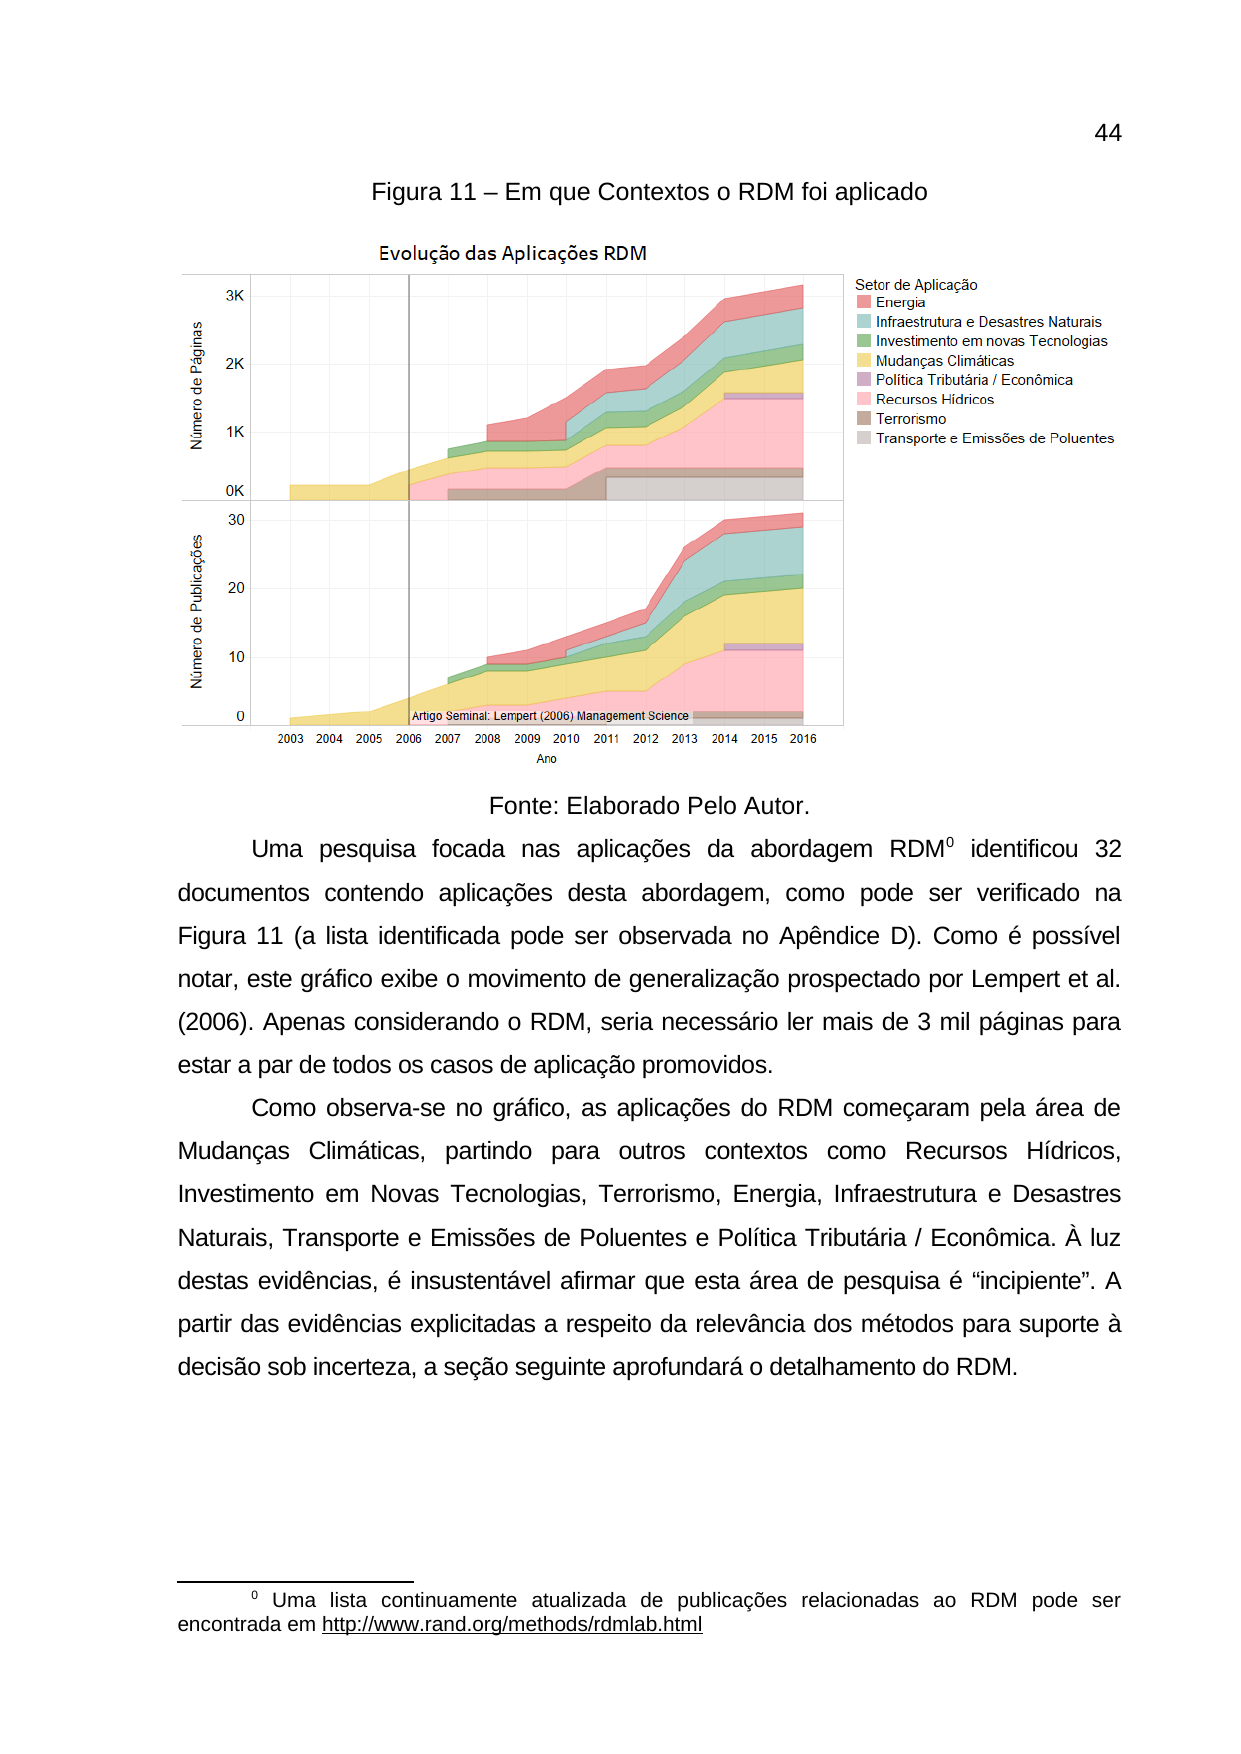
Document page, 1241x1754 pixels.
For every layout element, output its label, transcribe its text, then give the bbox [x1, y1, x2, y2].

text Uma pesquisa focada nas aplicações da abordagem RDM identificou 32 documentos contendo aplicações desta abordagem, como pode ser verificado na Figura 11 (a lista identificada pode ser observada no Apêndice D). Como é possível notar, este gráfico exibe o movimento de generalização prospectado por Lempert et al. (2006). Apenas considerando o RDM, seria necessário ler mais de 3 mil páginas para estar a par de todos os casos de aplicação promovidos. [177, 834, 1122, 1079]
picture [181, 232, 1118, 777]
text Fonte: Elaborado Pelo Autor. [177, 791, 1122, 820]
text Como observa-se no gráfico, as aplicações do RDM começaram pela área de Mudanças Climáticas, partindo para outros contextos como Recursos Hídricos, Investimento em Novas Tecnologias, Terrorismo, Energia, Infraestrutura e Desastres Naturais, Transporte e Emissões de Poluentes e Política Tributária / Econômica. À luz destas evidências, é insustentável afirmar que esta área de pesquisa é “incipiente”. A partir das evidências explicitadas a respeito da relevância dos métodos para suporte à decisão sob incerteza, a seção seguinte aprofundará o detalhamento do RDM. [177, 1093, 1122, 1381]
